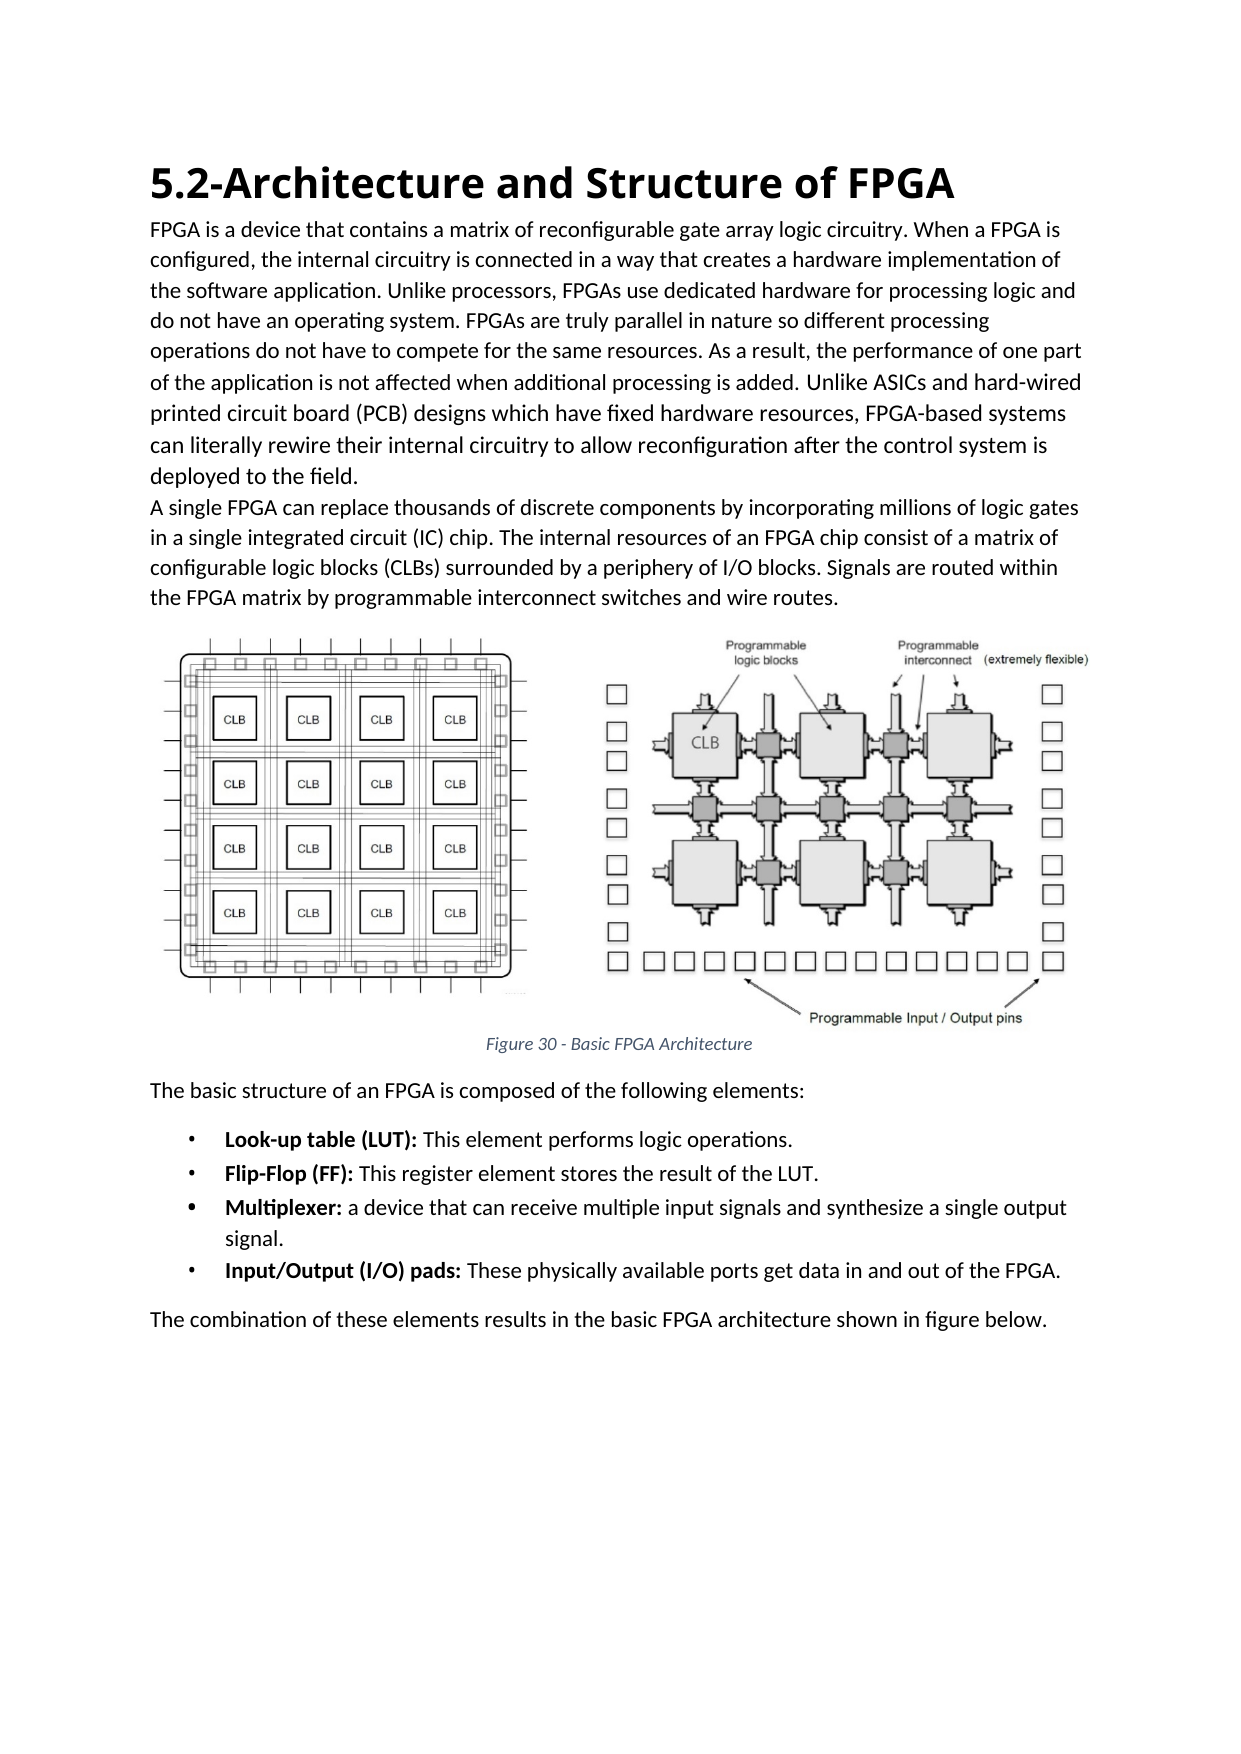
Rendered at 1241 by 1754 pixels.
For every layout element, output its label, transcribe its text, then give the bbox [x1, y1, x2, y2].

text A single FPGA can replace thousands of discrete components by incorporating millions of logic gates in a single integrated circuit (IC) chip. The internal resources of an FPGA chip consist of a matrix of configurable logic blocks (CLBs) surrounded by a periphery of I/O blocks. Signals are routed within the FPGA matrix by programmable interconnect switches and wire routes. [150, 493, 1090, 611]
subtitle 5.2-Architecture and Structure of FPGA [150, 154, 1090, 211]
text The combination of these elements results in the basic FPGA architecture shown in figure below. [150, 1305, 1090, 1333]
list Multiplexer: a device that can receive multiple input signals and synthesize a single output signal. [187, 1191, 1090, 1252]
text The basic structure of an FPGA is composed of the following elements: [150, 1076, 1090, 1104]
text FPGA is a device that contains a matrix of reconfigurable gate array logic circuitry. When a FPGA is configured, the internal circuitry is connected in a way that creates a hardware implementation of the software application. Unlike processors, FPGAs use dedicated hardware for processing logic and do not have an operating system. FPGAs are truly parallel in nature so different processing operations do not have to compete for the same resources. As a result, the performance of one part of the application is not affected when additional processing is added. Unlike ASICs and hard-wired printed circuit board (PCB) designs which have fixed hardware resources, FPGA-based systems can literally rewire their internal circuitry to allow reconfiguration after the control system is deployed to the field. [150, 215, 1090, 491]
picture [150, 630, 1091, 1033]
list Flip-Flop (FF): This register element stores the result of the LUT. [187, 1157, 1090, 1188]
text Figure 30 - Basic FPGA Architecture [150, 1033, 1090, 1056]
list Look-up table (LUT): This element performs logic operations. [187, 1123, 1090, 1154]
list Input/Output (I/O) pads: These physically available ports get data in and out of the FPGA. [187, 1254, 1090, 1286]
